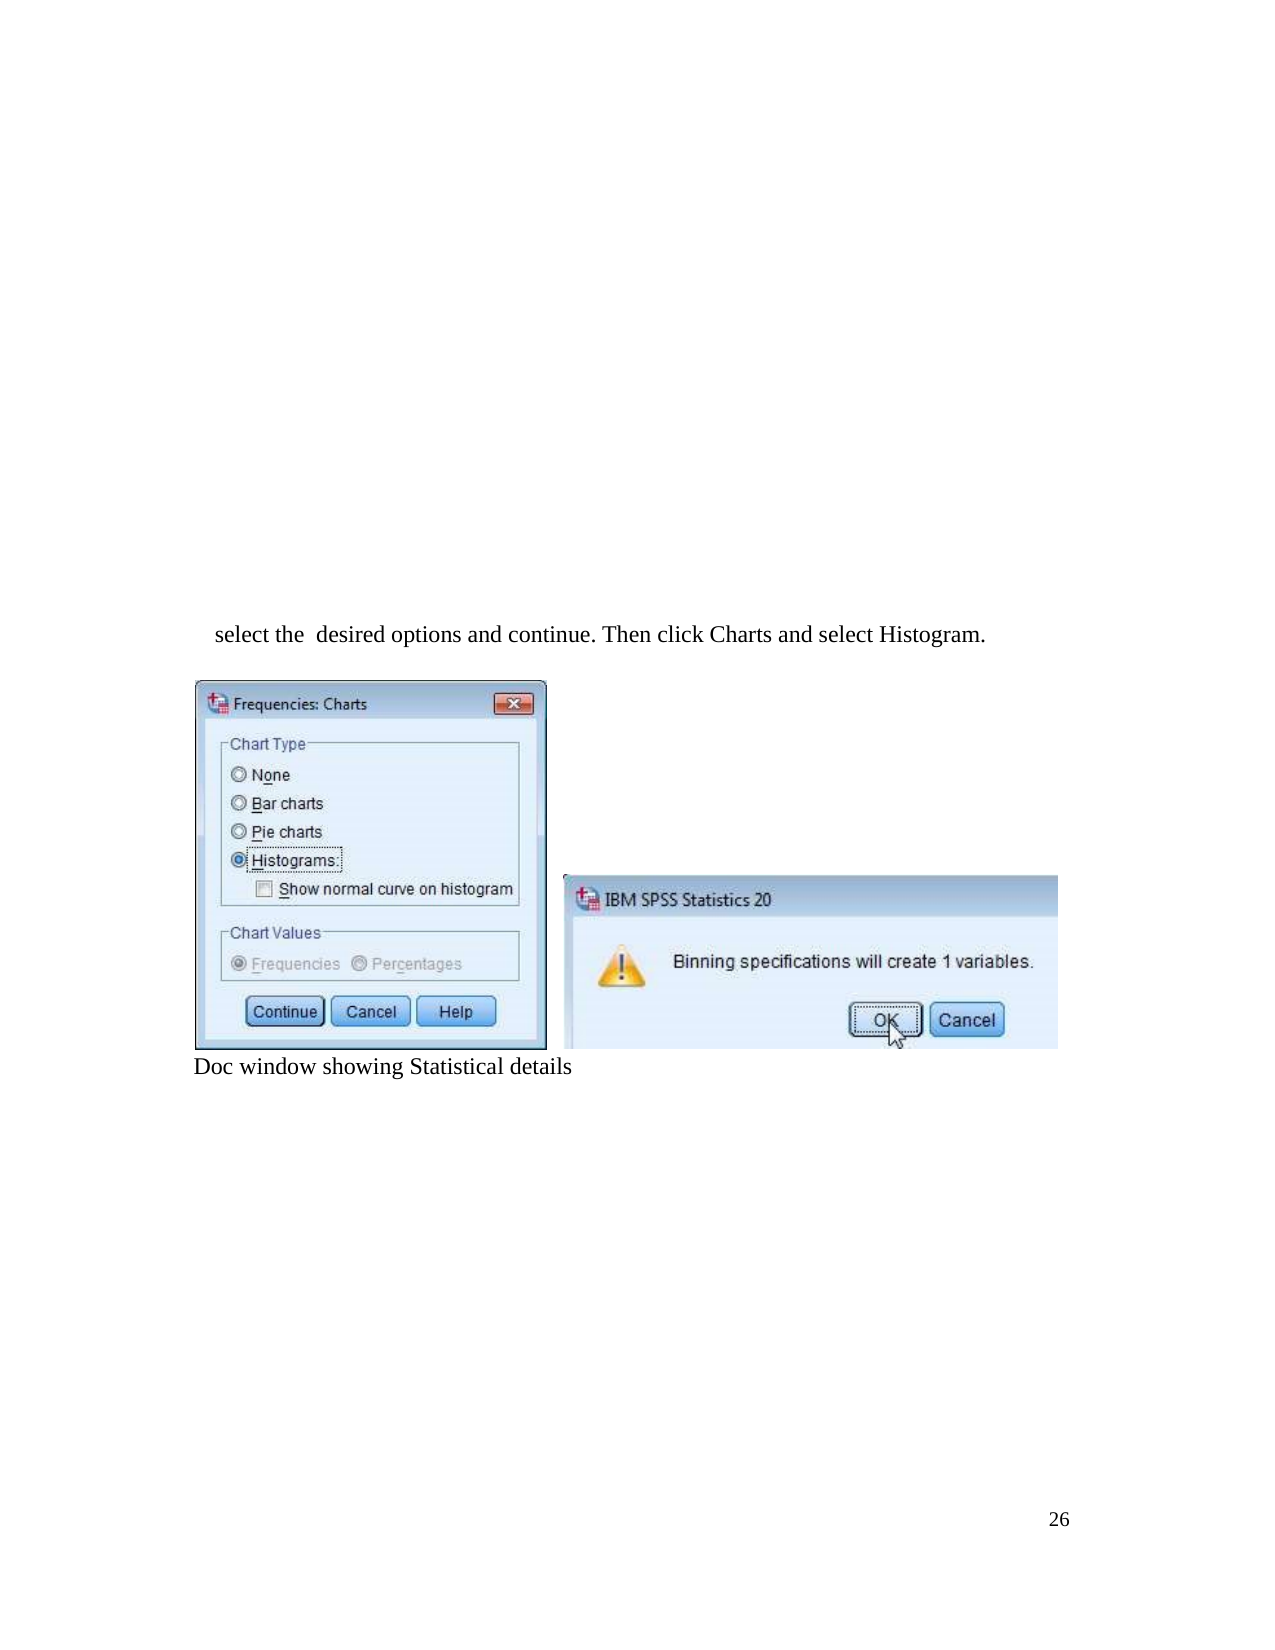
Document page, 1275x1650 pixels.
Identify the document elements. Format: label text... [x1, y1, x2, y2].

picture [195, 680, 547, 1050]
picture [563, 874, 1058, 1049]
text Doc window showing Statistical details [193, 1052, 1080, 1080]
text select the desired options and continue. Then click Charts and select Histogram. [193, 620, 1080, 648]
